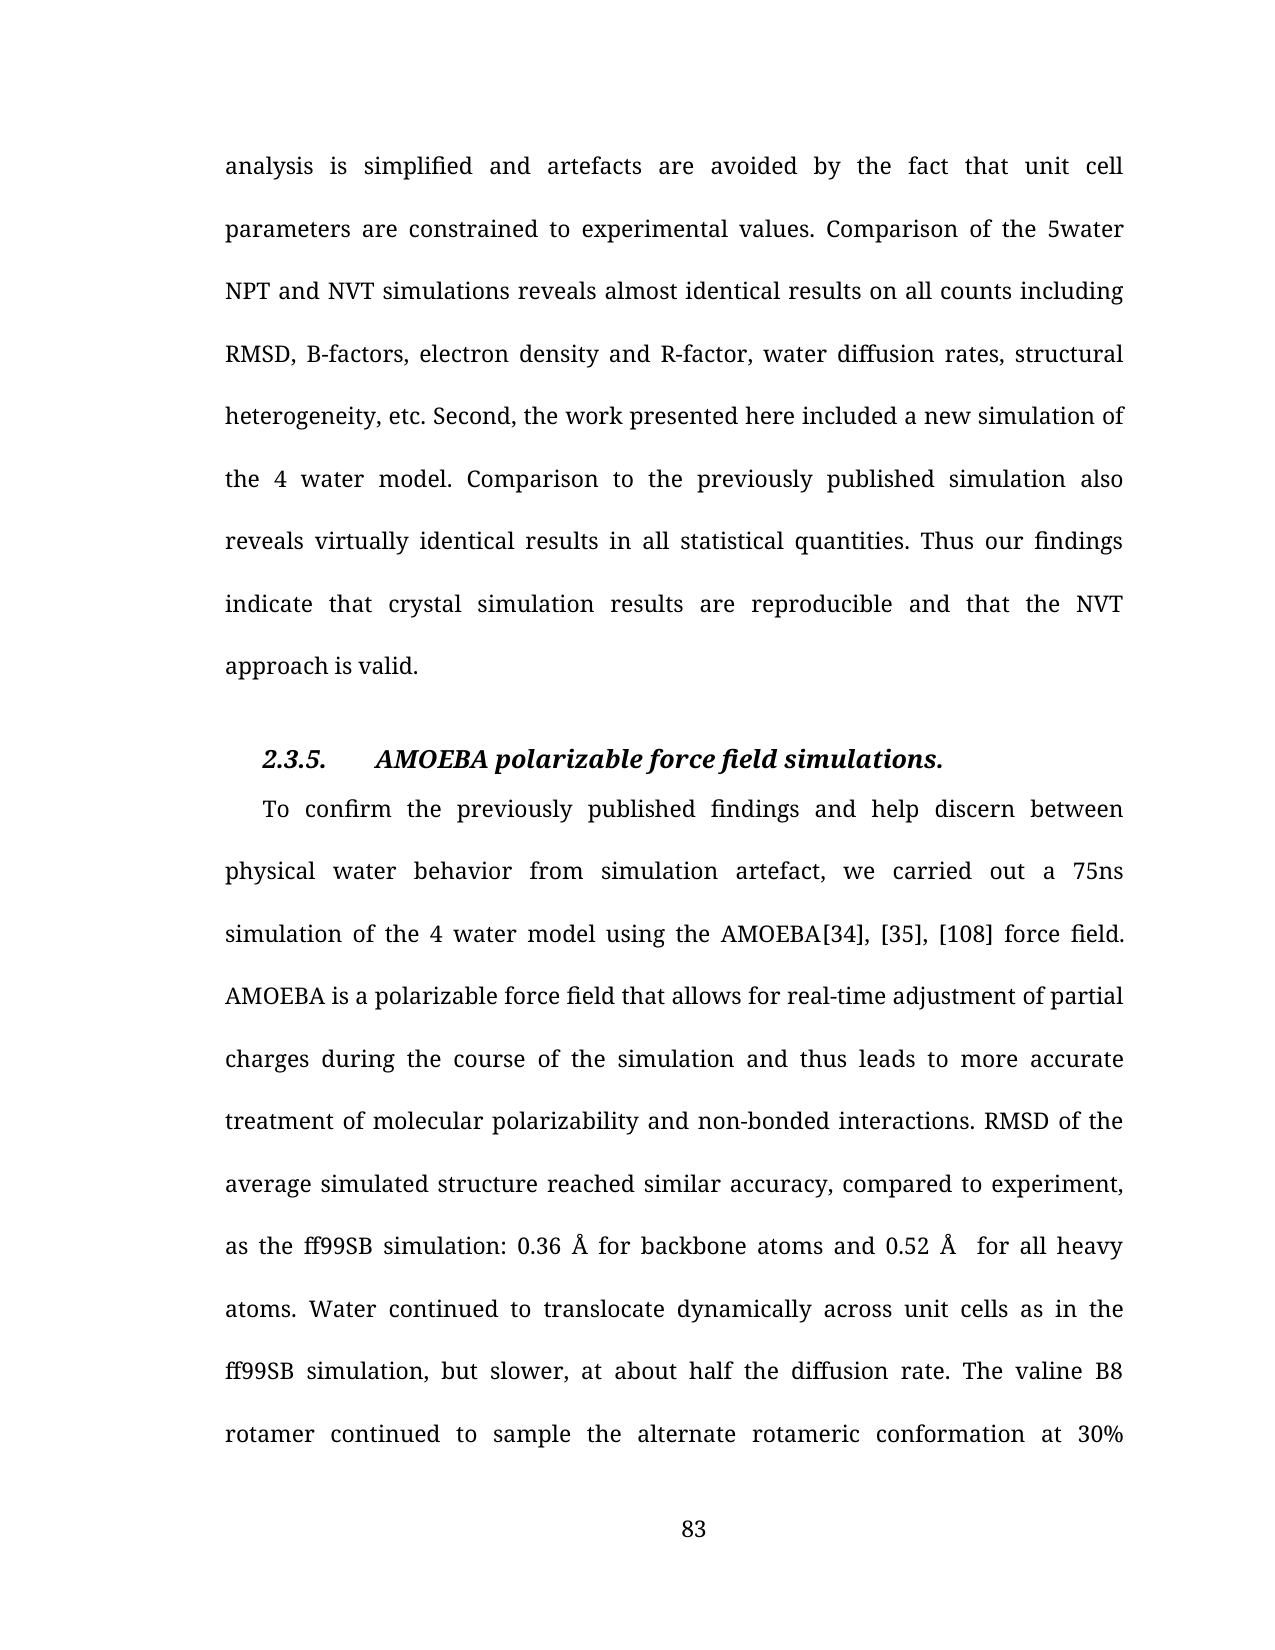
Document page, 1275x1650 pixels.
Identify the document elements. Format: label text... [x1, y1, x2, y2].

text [225, 793, 1125, 1449]
subtitle AMOEBA polarizable force field simulations. [225, 742, 1125, 776]
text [225, 150, 1125, 681]
